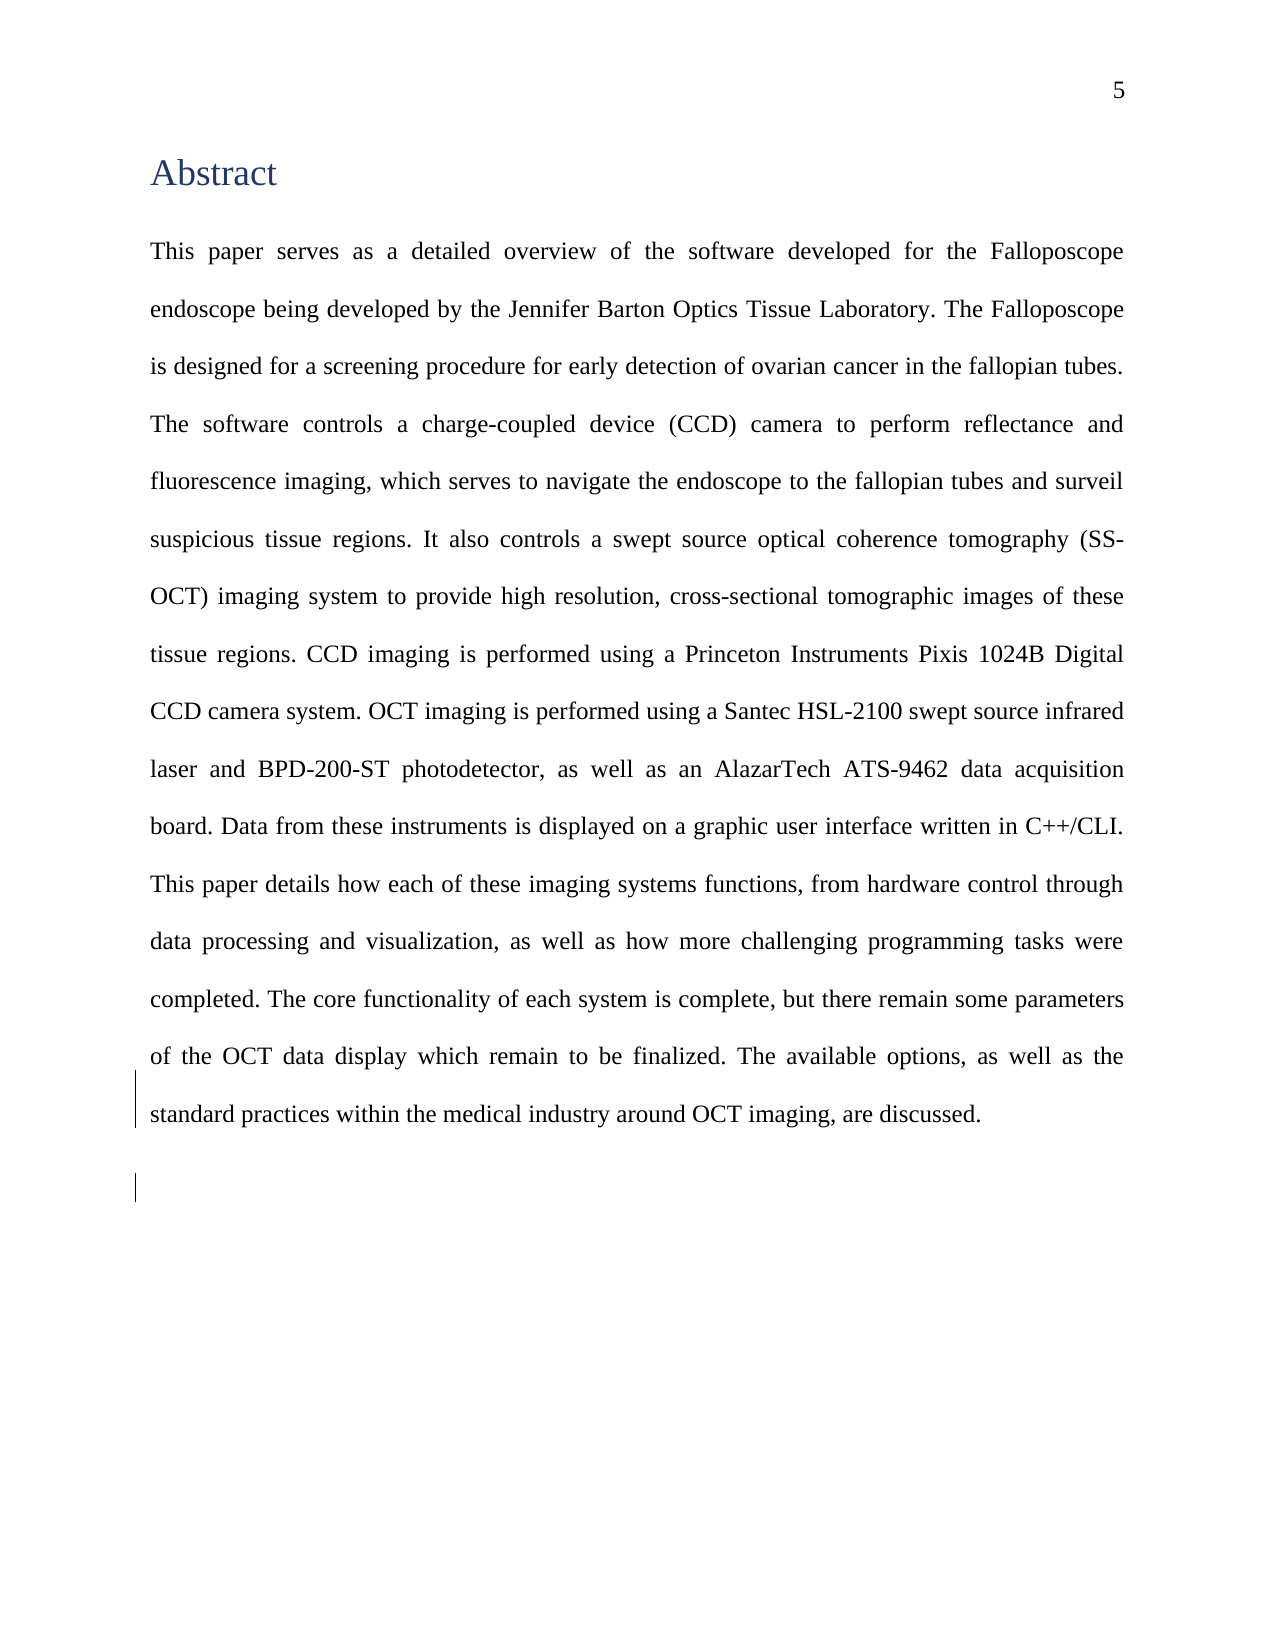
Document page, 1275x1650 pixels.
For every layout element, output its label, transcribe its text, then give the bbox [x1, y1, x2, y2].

text This paper serves as a detailed overview of the software developed for the Falloposcope endoscope being developed by the Jennifer Barton Optics Tissue Laboratory. The Falloposcope is designed for a screening procedure for early detection of ovarian cancer in the fallopian tubes. The software controls a charge-coupled device (CCD) camera to perform reflectance and fluorescence imaging, which serves to navigate the endoscope to the fallopian tubes and surveil suspicious tissue regions. It also controls a swept source optical coherence tomography (SS-OCT) imaging system to provide high resolution, cross-sectional tomographic images of these tissue regions. CCD imaging is performed using a Princeton Instruments Pixis 1024B Digital CCD camera system. OCT imaging is performed using a Santec HSL-2100 swept source infrared laser and BPD-200-ST photodetector, as well as an AlazarTech ATS-9462 data acquisition board. Data from these instruments is displayed on a graphic user interface written in C++/CLI. This paper details how each of these imaging systems functions, from hardware control through data processing and visualization, as well as how more challenging programming tasks were completed. The core functionality of each system is complete, but there remain some parameters of the OCT data display which remain to be finalized. The available options, as well as the standard practices within the medical industry around OCT imaging, are discussed. [150, 236, 1125, 1127]
subtitle Abstract [150, 150, 1125, 193]
